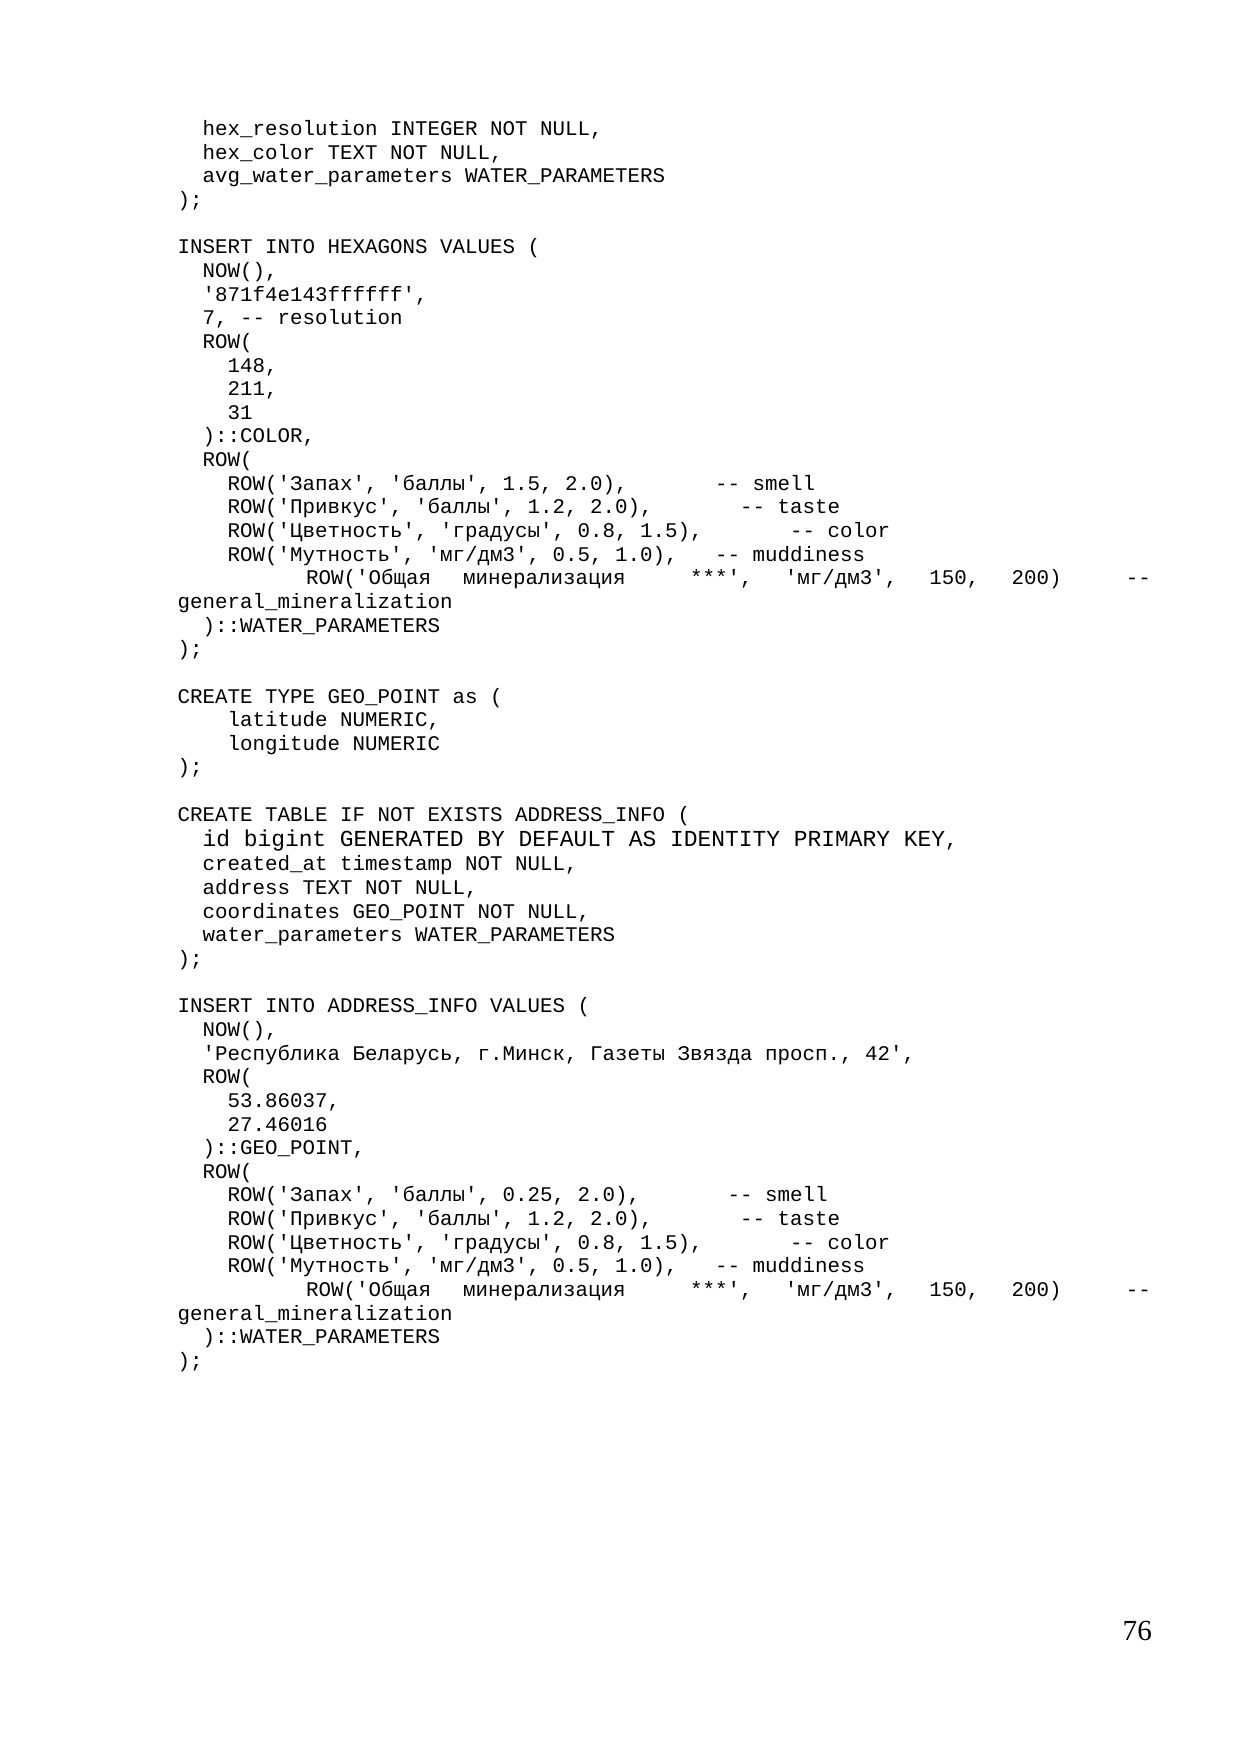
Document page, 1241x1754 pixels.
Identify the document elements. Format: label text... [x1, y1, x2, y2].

text longitude NUMERIC [177, 733, 1152, 757]
text ROW( [177, 1066, 1152, 1090]
text coordinates GEO_POINT NOT NULL, [177, 901, 1152, 924]
text avg_water_parameters WATER_PARAMETERS [177, 165, 1152, 189]
text NOW(), [177, 260, 1152, 284]
text 7, -- resolution [177, 307, 1152, 331]
text ROW('Мутность', 'мг/дм3', 0.5, 1.0), -- muddiness [177, 544, 1152, 567]
text ); [177, 948, 1152, 972]
text id bigint GENERATED BY DEFAULT AS IDENTITY PRIMARY KEY, [177, 827, 1152, 853]
text ROW('Цветность', 'градусы', 0.8, 1.5), -- color [177, 1232, 1152, 1255]
text ROW('Запах', 'баллы', 1.5, 2.0), -- smell [177, 473, 1152, 496]
text ROW( [177, 449, 1152, 473]
text 211, [177, 378, 1152, 402]
text ROW('Цветность', 'градусы', 0.8, 1.5), -- color [177, 520, 1152, 544]
text 31 [177, 402, 1152, 426]
text INSERT INTO ADDRESS_INFO VALUES ( [177, 995, 1152, 1019]
text ROW('Привкус', 'баллы', 1.2, 2.0), -- taste [177, 496, 1152, 520]
text ROW( [177, 331, 1152, 354]
text )::WATER_PARAMETERS [177, 615, 1152, 638]
text ROW('Общая минерализация ***', 'мг/дм3', 150, 200) -- general_mineralization [177, 1279, 1152, 1326]
text 53.86037, [177, 1090, 1152, 1113]
text ); [177, 189, 1152, 213]
text ROW('Мутность', 'мг/дм3', 0.5, 1.0), -- muddiness [177, 1255, 1152, 1279]
text CREATE TYPE GEO_POINT as ( [177, 686, 1152, 709]
text ); [177, 1350, 1152, 1374]
text )::WATER_PARAMETERS [177, 1326, 1152, 1350]
text hex_resolution INTEGER NOT NULL, [177, 118, 1152, 142]
text ROW('Запах', 'баллы', 0.25, 2.0), -- smell [177, 1184, 1152, 1208]
text hex_color TEXT NOT NULL, [177, 142, 1152, 165]
text address TEXT NOT NULL, [177, 877, 1152, 901]
text ROW( [177, 1161, 1152, 1184]
text ); [177, 757, 1152, 780]
text 148, [177, 354, 1152, 378]
text '871f4e143ffffff', [177, 284, 1152, 307]
text NOW(), [177, 1019, 1152, 1043]
text created_at timestamp NOT NULL, [177, 853, 1152, 877]
text INSERT INTO HEXAGONS VALUES ( [177, 236, 1152, 260]
text ROW('Привкус', 'баллы', 1.2, 2.0), -- taste [177, 1208, 1152, 1232]
text ROW('Общая минерализация ***', 'мг/дм3', 150, 200) -- general_mineralization [177, 567, 1152, 615]
text )::GEO_POINT, [177, 1137, 1152, 1161]
text )::COLOR, [177, 426, 1152, 449]
text 27.46016 [177, 1113, 1152, 1137]
text latitude NUMERIC, [177, 709, 1152, 733]
text 'Республика Беларусь, г.Минск, Газеты Звязда просп., 42', [177, 1043, 1152, 1066]
text CREATE TABLE IF NOT EXISTS ADDRESS_INFO ( [177, 804, 1152, 827]
text ); [177, 638, 1152, 662]
text water_parameters WATER_PARAMETERS [177, 924, 1152, 948]
